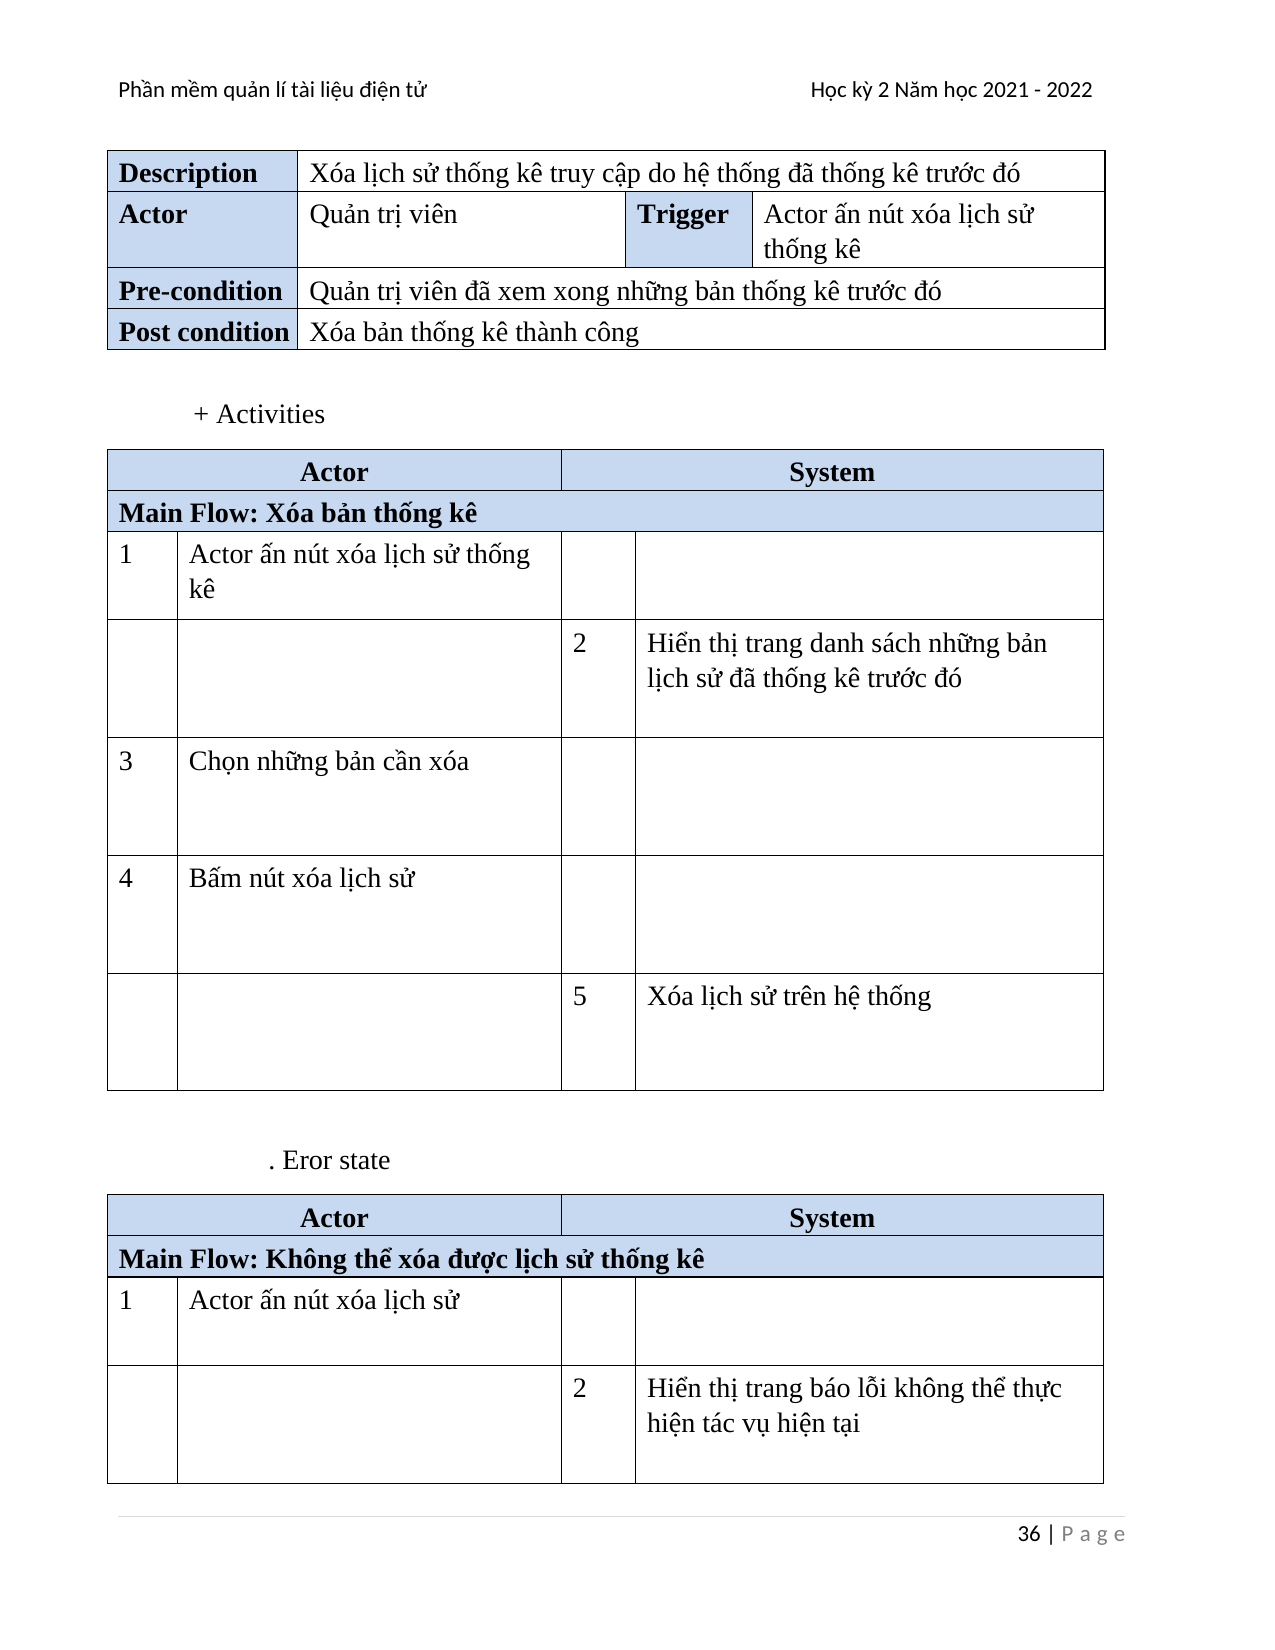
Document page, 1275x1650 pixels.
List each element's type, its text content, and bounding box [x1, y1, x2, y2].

table_cell [178, 1366, 561, 1482]
table_header System [562, 1195, 1103, 1235]
table_cell Actor ấn nút xóa lịch sử thống kê [753, 192, 1104, 267]
table_cell 1 [108, 532, 177, 619]
table_cell Xóa bản thống kê thành công [298, 309, 1104, 349]
table_header System [562, 450, 1103, 490]
table_cell Quản trị viên [298, 192, 625, 267]
table_cell 5 [562, 974, 635, 1090]
table_cell Main Flow: Xóa bản thống kê [108, 491, 1103, 531]
table_cell Description [108, 151, 297, 191]
table_cell [636, 856, 1103, 972]
table_cell Bấm nút xóa lịch sử [178, 856, 561, 972]
table_cell Hiển thị trang danh sách những bản lịch sử đã thống kê trước đó [636, 620, 1103, 737]
table_cell 2 [562, 1366, 635, 1482]
table_cell [108, 1366, 177, 1482]
table_cell Quản trị viên đã xem xong những bản thống kê trước đó [298, 268, 1104, 308]
table_cell [562, 1278, 635, 1365]
table_cell [562, 856, 635, 972]
table_cell [178, 974, 561, 1090]
table_cell [562, 532, 635, 619]
table_cell 1 [108, 1278, 177, 1365]
table_cell [108, 620, 177, 737]
text . Eror state [118, 1143, 1125, 1175]
table_cell [178, 620, 561, 737]
table_cell Chọn những bản cần xóa [178, 738, 561, 855]
table_cell 4 [108, 856, 177, 972]
table_cell Actor [108, 192, 297, 267]
table_cell 3 [108, 738, 177, 855]
table_header Actor [108, 450, 561, 490]
text + Activities [118, 397, 1125, 430]
table_header Actor [108, 1195, 561, 1235]
table_cell Pre-condition [108, 268, 297, 308]
table_cell 2 [562, 620, 635, 737]
table_cell [108, 974, 177, 1090]
table_cell [562, 738, 635, 855]
table_cell Post condition [108, 309, 297, 349]
table_cell Hiển thị trang báo lỗi không thể thực hiện tác vụ hiện tại [636, 1366, 1103, 1482]
table_cell Main Flow: Không thể xóa được lịch sử thống kê [108, 1236, 1103, 1276]
table_cell Xóa lịch sử trên hệ thống [636, 974, 1103, 1090]
table_cell [636, 738, 1103, 855]
table_cell [636, 1278, 1103, 1365]
table_cell [636, 532, 1103, 619]
table_cell Actor ấn nút xóa lịch sử [178, 1278, 561, 1365]
table_cell Actor ấn nút xóa lịch sử thống kê [178, 532, 561, 619]
table_cell Trigger [626, 192, 752, 267]
table_cell Xóa lịch sử thống kê truy cập do hệ thống đã thống kê trước đó [298, 151, 1104, 191]
